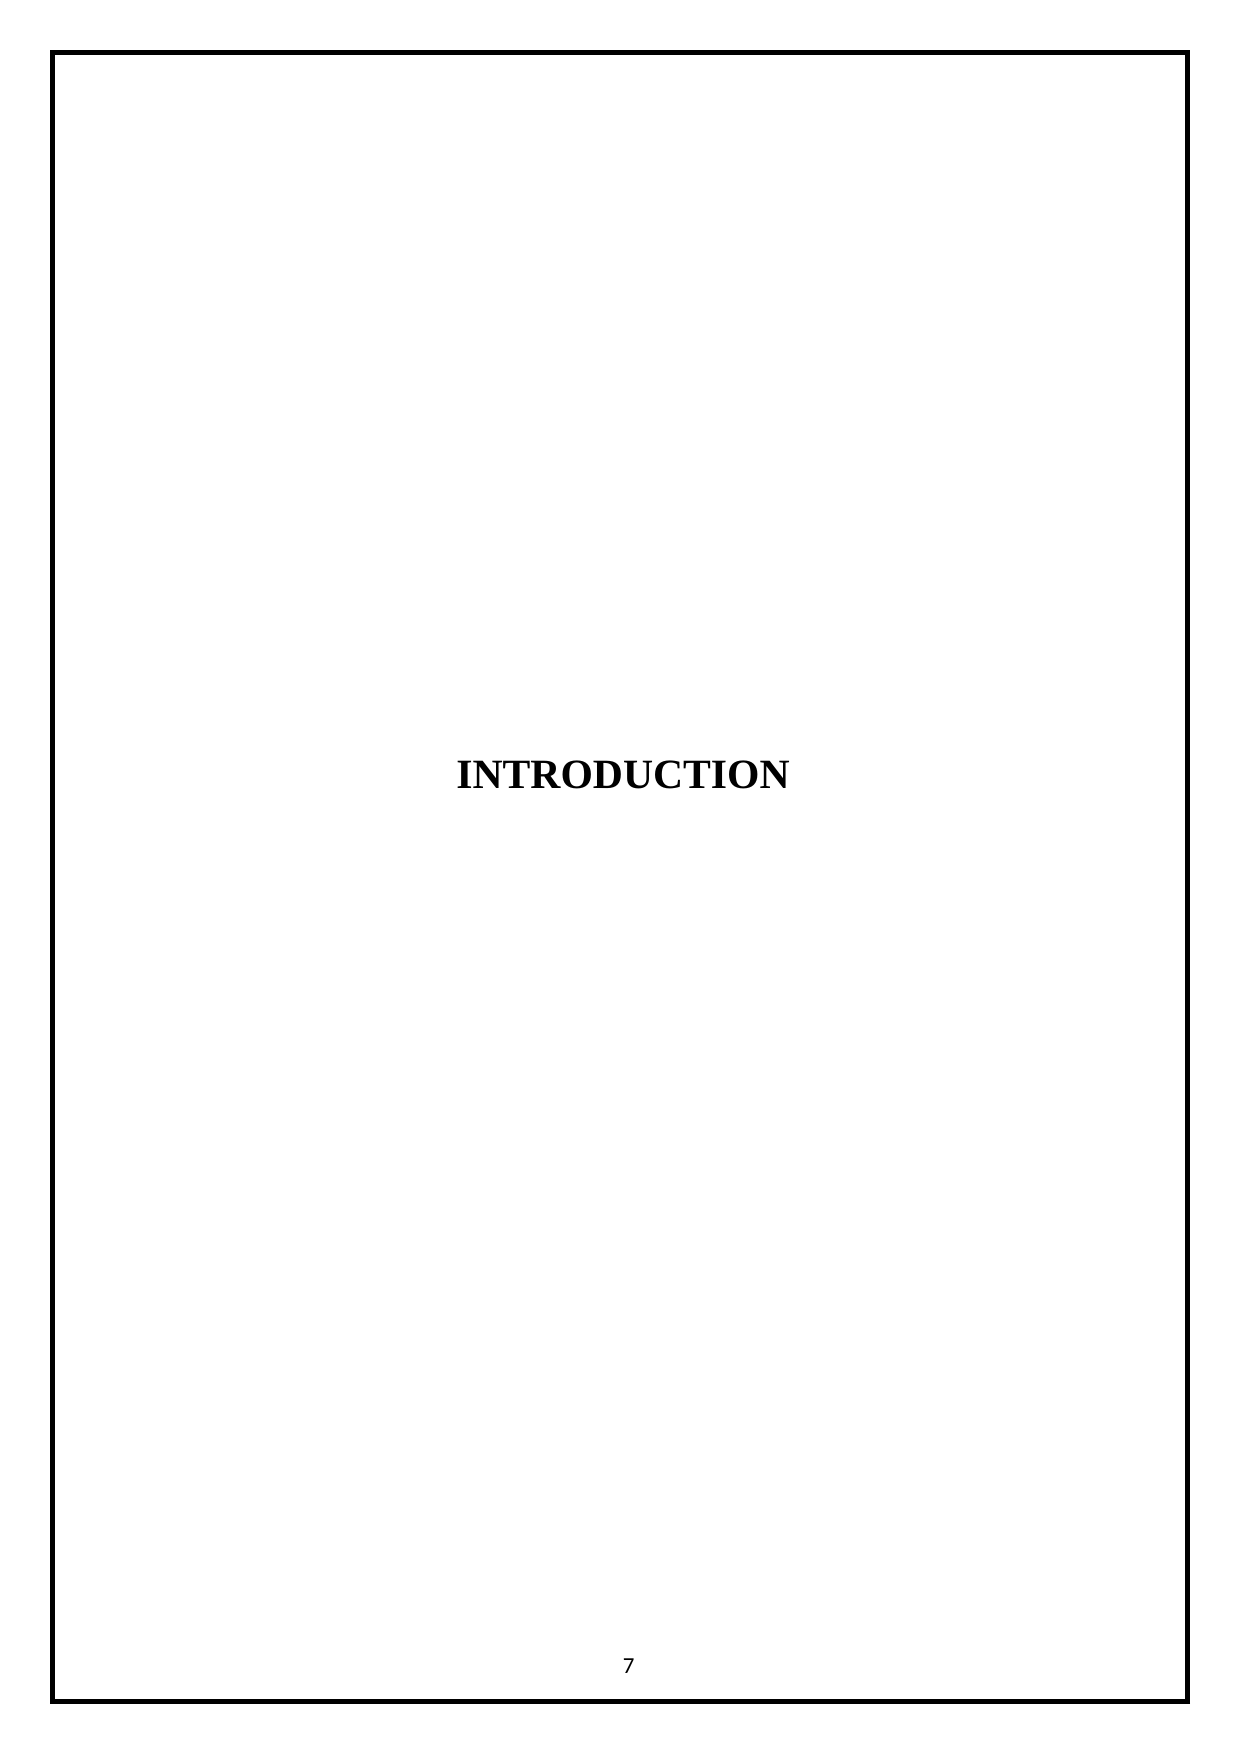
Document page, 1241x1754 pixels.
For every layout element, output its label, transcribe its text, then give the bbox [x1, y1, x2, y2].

text INTRODUCTION [81, 750, 1176, 798]
